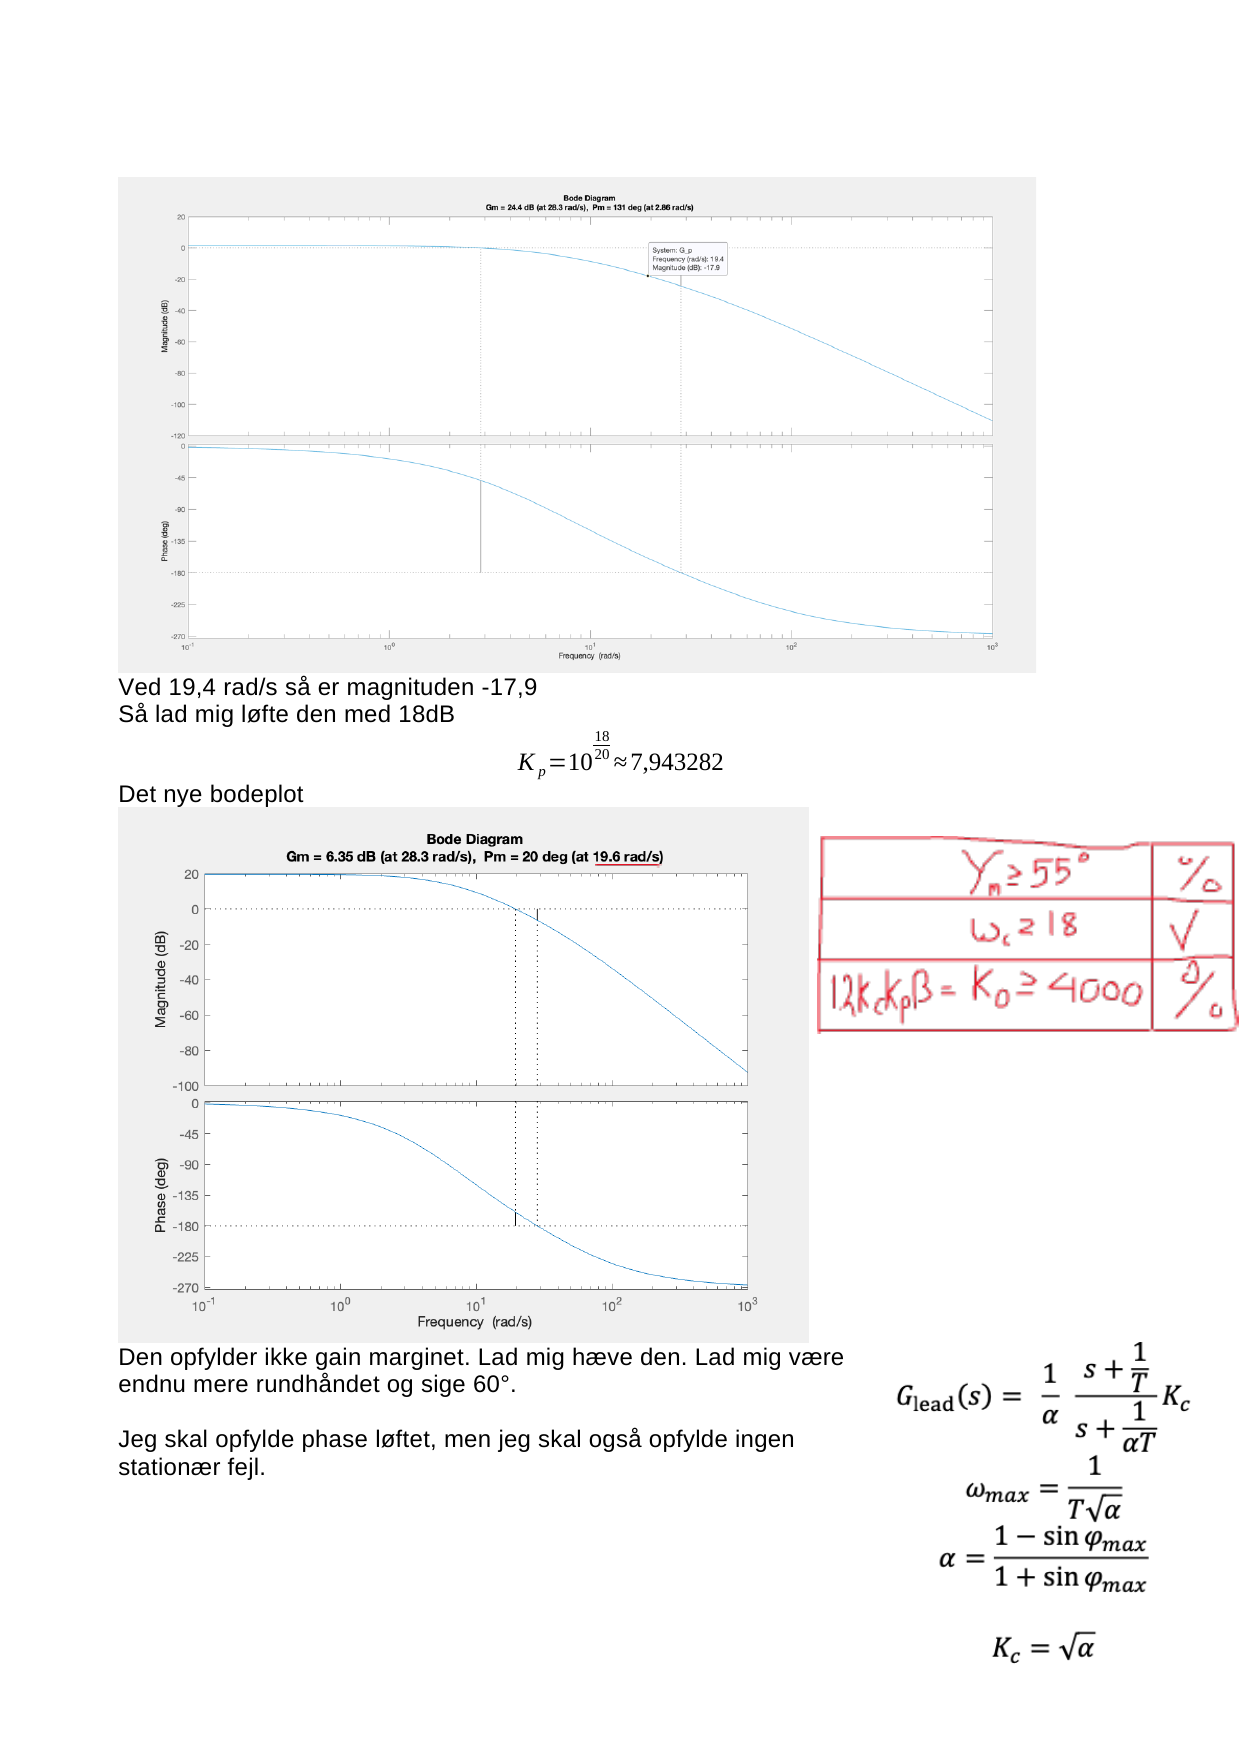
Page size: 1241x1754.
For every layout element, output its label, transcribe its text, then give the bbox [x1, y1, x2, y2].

text Ved 19,4 rad/s så er magnituden -17,9 [118, 673, 1122, 700]
picture [879, 1342, 1201, 1686]
text Jeg skal opfylde phase løftet, men jeg skal også opfylde ingen stationær fejl. [118, 1425, 879, 1480]
text Det nye bodeplot [118, 780, 1122, 807]
text Så lad mig løfte den med 18dB [118, 700, 1122, 728]
text Den opfylder ikke gain marginet. Lad mig hæve den. Lad mig være endnu mere rundhåndet og sige 60°. [118, 1342, 879, 1398]
picture [118, 177, 1037, 673]
picture [118, 807, 809, 1343]
picture [817, 836, 1239, 1034]
